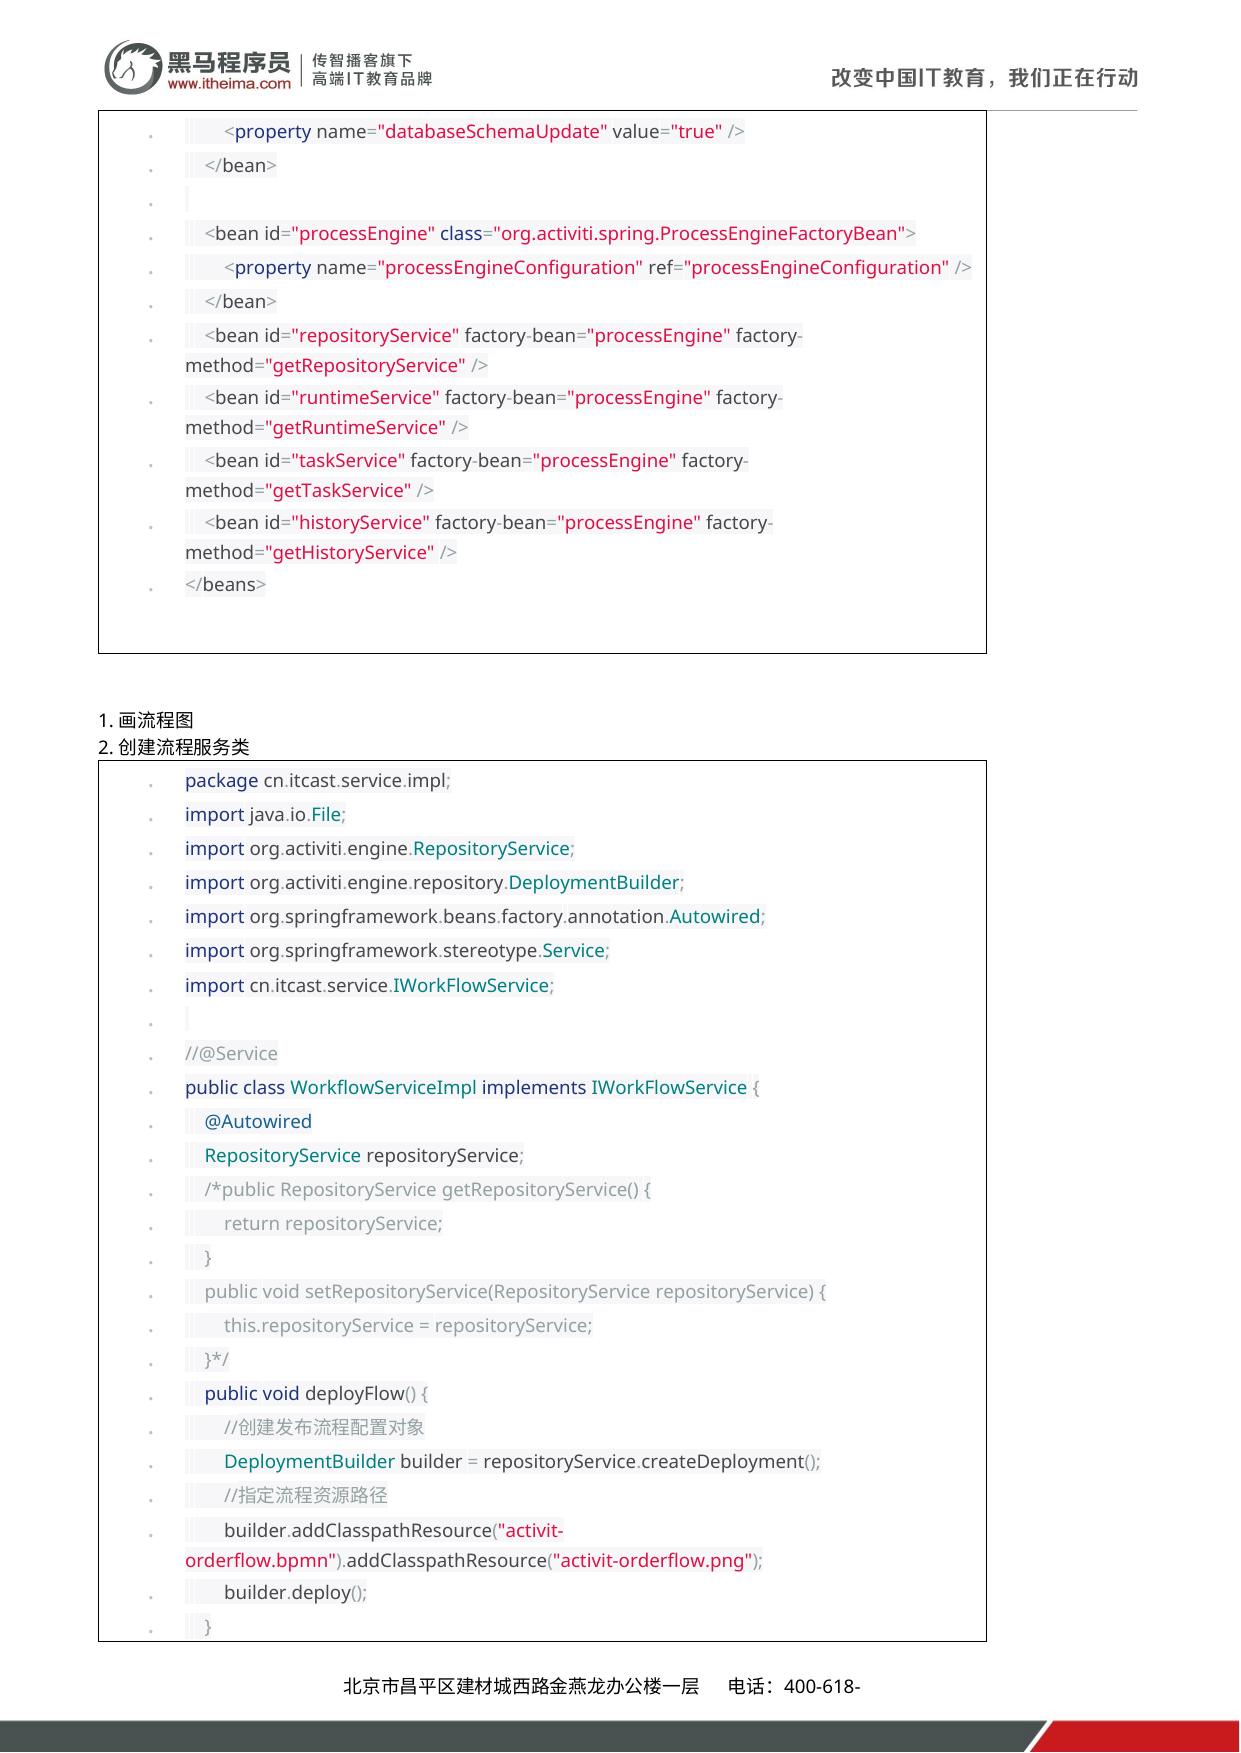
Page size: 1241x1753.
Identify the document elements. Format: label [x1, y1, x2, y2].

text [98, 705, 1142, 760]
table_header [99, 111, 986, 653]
picture [100, 38, 1140, 111]
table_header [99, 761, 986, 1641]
picture [0, 1710, 1240, 1752]
